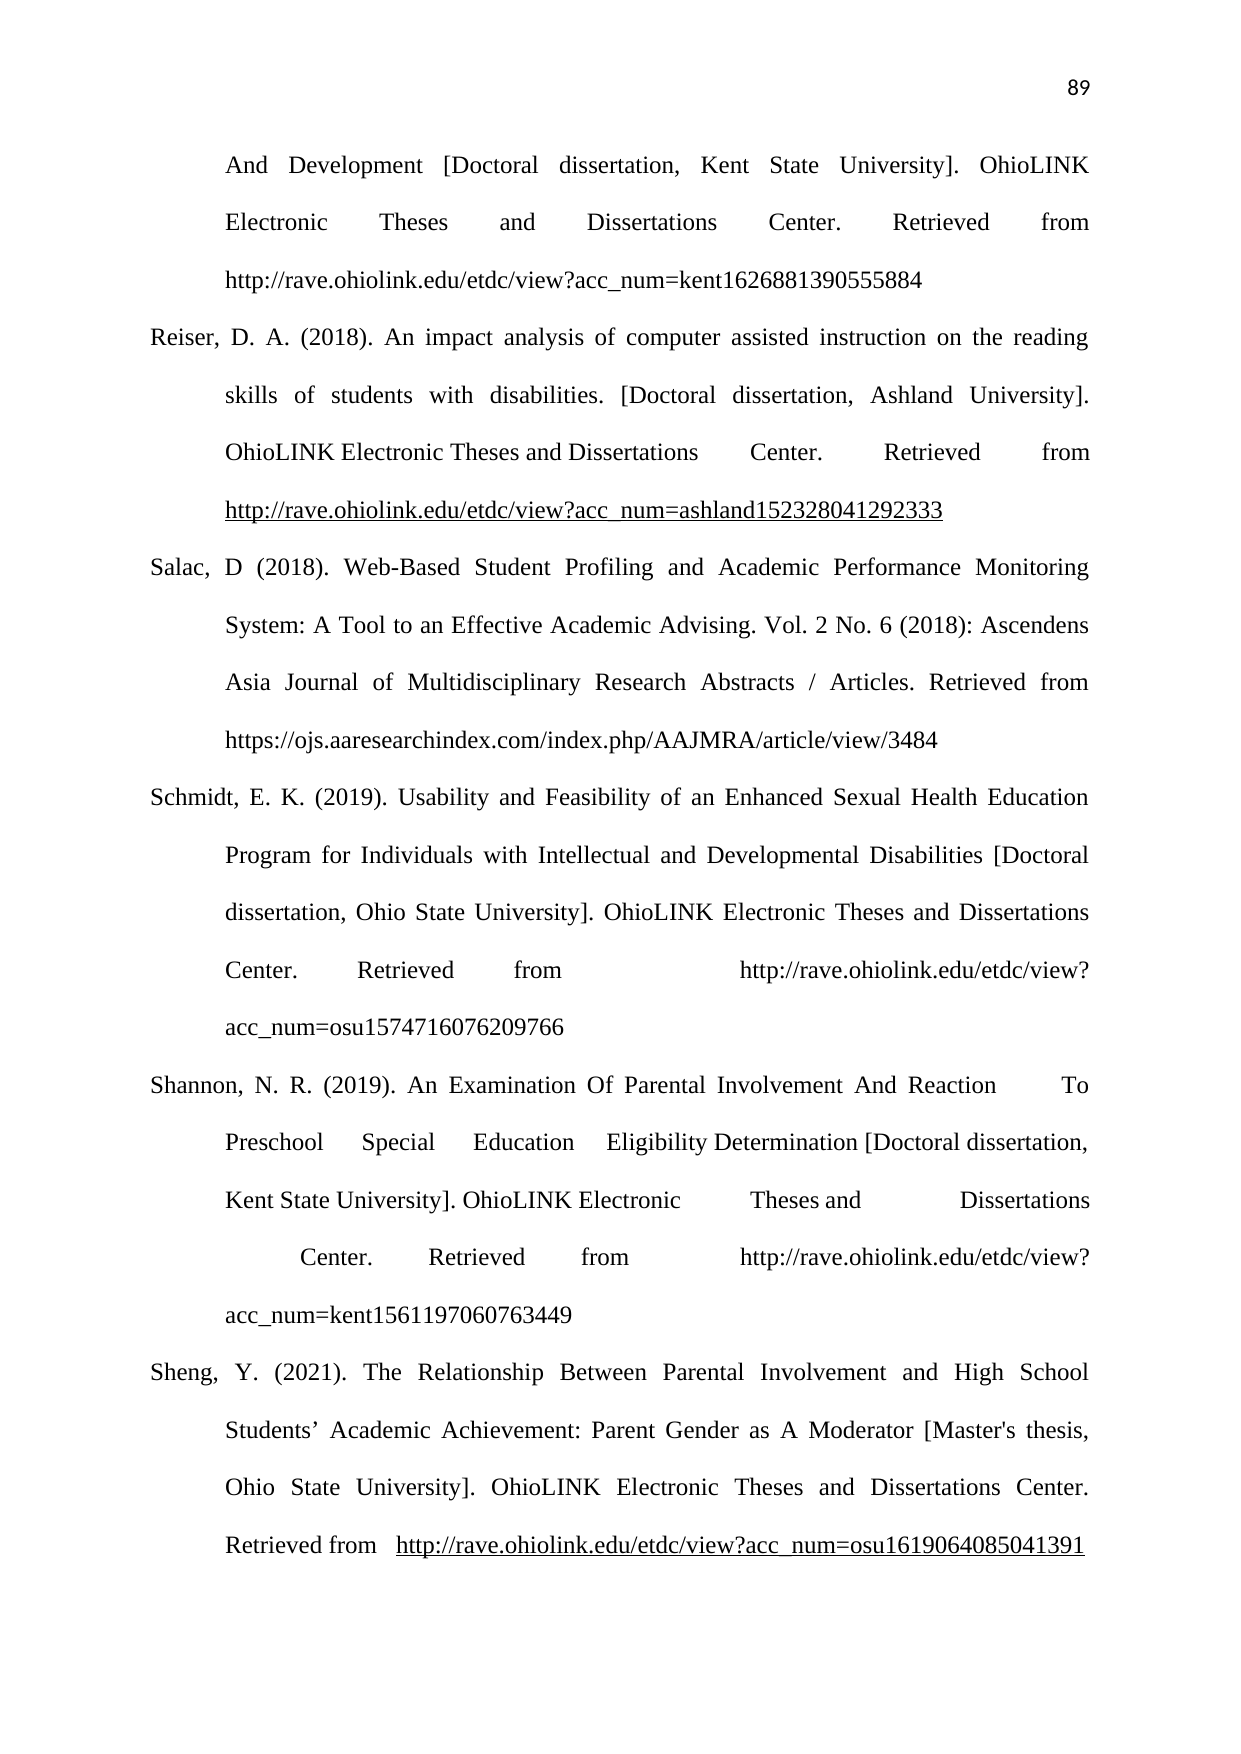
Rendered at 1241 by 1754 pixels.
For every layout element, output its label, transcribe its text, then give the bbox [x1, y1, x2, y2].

text Shannon, N. R. (2019). An Examination Of Parental Involvement And Reaction To Preschool Special Education Eligibility Determination [Doctoral dissertation, Kent State University]. OhioLINK Electronic Theses and Dissertations Center. Retrieved from http://rave.ohiolink.edu/etdc/view?acc_num=kent1561197060763449 [150, 1070, 1090, 1329]
text Salac, D (2018). Web-Based Student Profiling and Academic Performance Monitoring System: A Tool to an Effective Academic Advising. Vol. 2 No. 6 (2018): Ascendens Asia Journal of Multidisciplinary Research Abstracts / Articles. Retrieved from https://ojs.aaresearchindex.com/index.php/AAJMRA/article/view/3484 [150, 552, 1090, 754]
text Schmidt, E. K. (2019). Usability and Feasibility of an Enhanced Sexual Health Education Program for Individuals with Intellectual and Developmental Disabilities [Doctoral dissertation, Ohio State University]. OhioLINK Electronic Theses and Dissertations Center. Retrieved from http://rave.ohiolink.edu/etdc/view?acc_num=osu1574716076209766 [150, 782, 1090, 1041]
text Sheng, Y. (2021). The Relationship Between Parental Involvement and High School Students’ Academic Achievement: Parent Gender as A Moderator [Master's thesis, Ohio State University]. OhioLINK Electronic Theses and Dissertations Center. Retrieved from http://rave.ohiolink.edu/etdc/view?acc_num=osu1619064085041391 [150, 1357, 1090, 1559]
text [150, 150, 1090, 294]
text Reiser, D. A. (2018). An impact analysis of computer assisted instruction on the reading skills of students with disabilities. [Doctoral dissertation, Ashland University]. OhioLINK Electronic Theses and Dissertations Center. Retrieved from http://rave.ohiolink.edu/etdc/view?acc_num=ashland152328041292333 [150, 322, 1090, 524]
